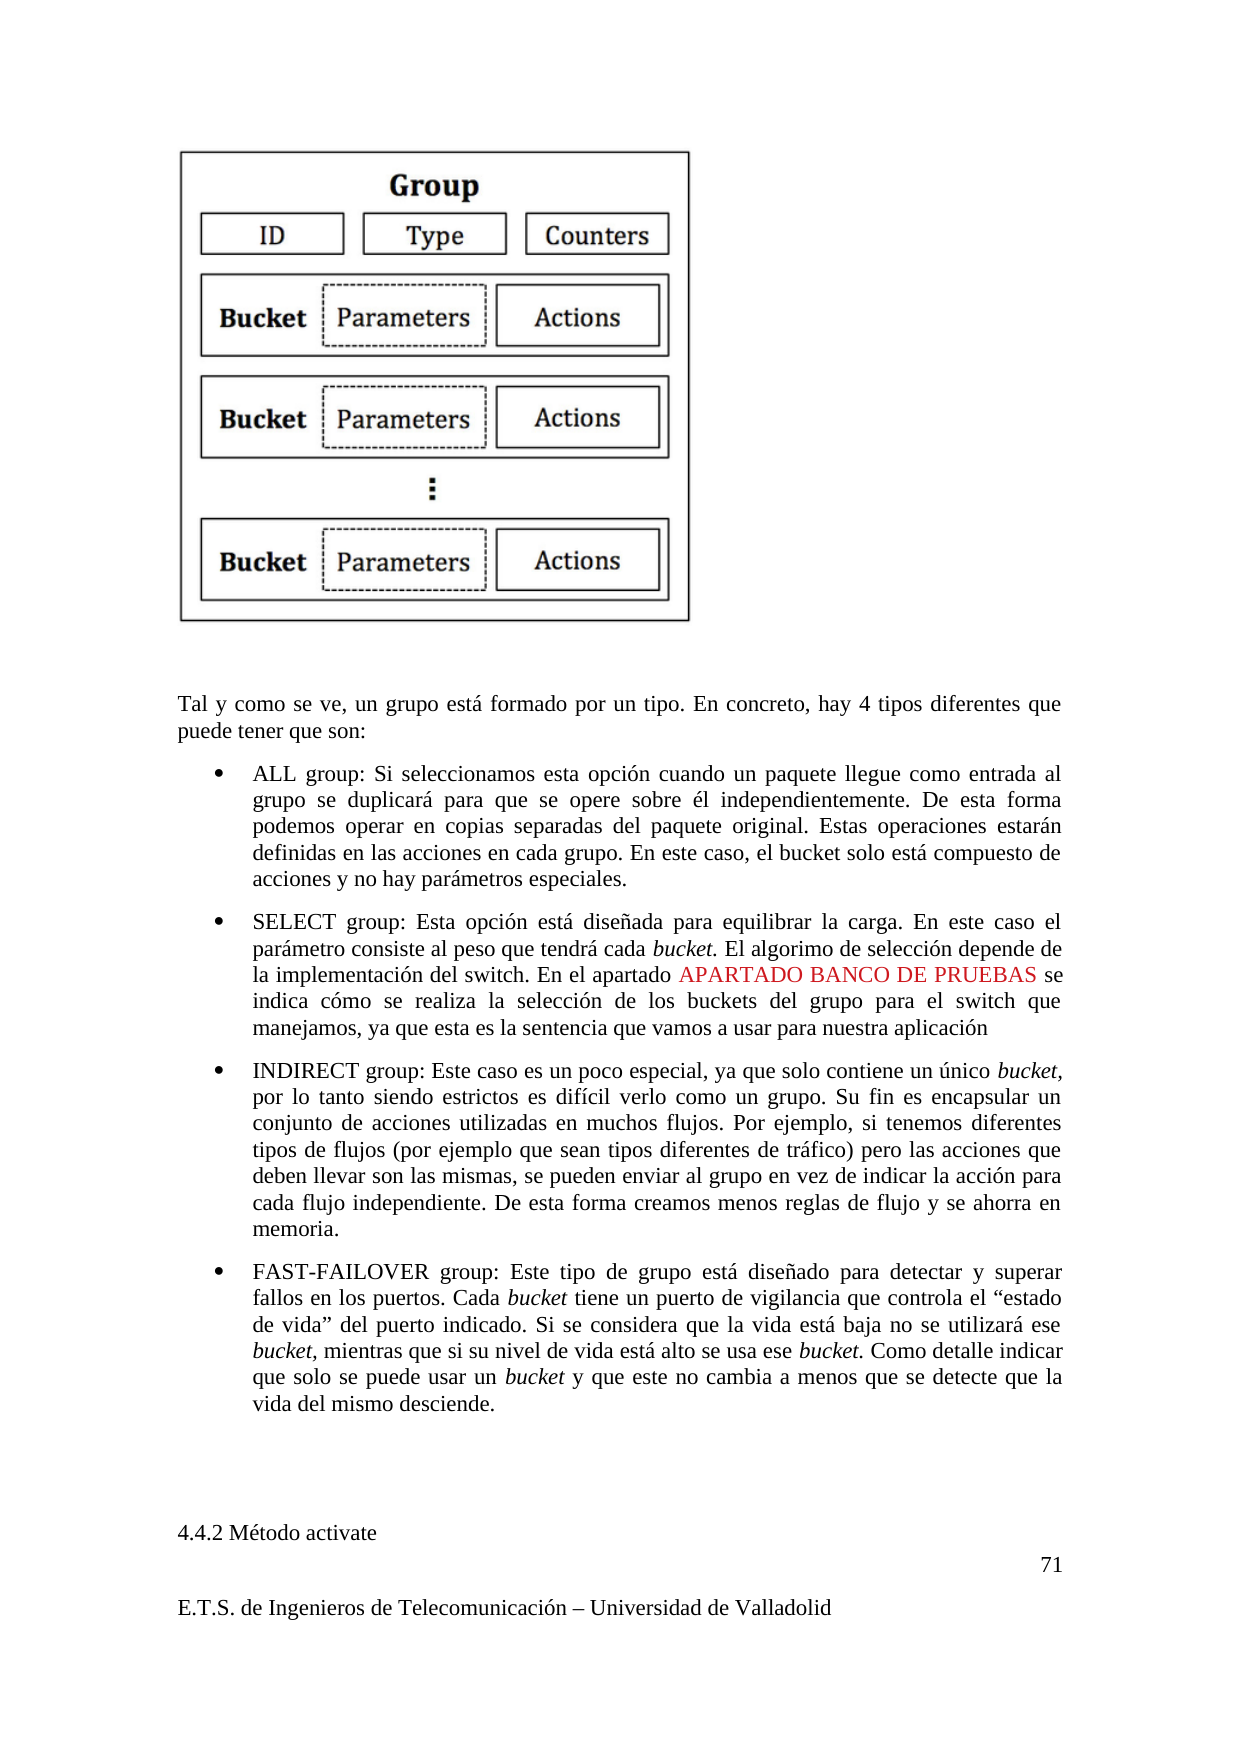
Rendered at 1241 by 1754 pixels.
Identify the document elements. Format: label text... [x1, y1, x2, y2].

list SELECT group: Esta opción está diseñada para equilibrar la carga. En este caso el parámetro consiste al peso que tendrá cada bucket. El algorimo de selección depende de la implementación del switch. En el apartado APARTADO BANCO DE PRUEBAS se indica cómo se realiza la selección de los buckets del grupo para el switch que manejamos, ya que esta es la sentencia que vamos a usar para nuestra aplicación [215, 908, 1063, 1040]
list FAST-FAILOVER group: Este tipo de grupo está diseñado para detectar y superar fallos en los puertos. Cada bucket tiene un puerto de vigilancia que controla el “estado de vida” del puerto indicado. Si se considera que la vida está baja no se utilizará ese bucket, mientras que si su nivel de vida está alto se usa ese bucket. Como detalle indicar que solo se puede usar un bucket y que este no cambia a menos que se detecte que la vida del mismo desciende. [215, 1258, 1063, 1416]
text Tal y como se ve, un grupo está formado por un tipo. En concreto, hay 4 tipos diferentes que puede tener que son: [177, 691, 1063, 743]
list ALL group: Si seleccionamos esta opción cuando un paquete llegue como entrada al grupo se duplicará para que se opere sobre él independientemente. De esta forma podemos operar en copias separadas del paquete original. Estas operaciones estarán definidas en las acciones en cada grupo. En este caso, el bucket solo está compuesto de acciones y no hay parámetros especiales. [215, 760, 1063, 892]
list INDIRECT group: Este caso es un poco especial, ya que solo contiene un único bucket, por lo tanto siendo estrictos es difícil verlo como un grupo. Su fin es encapsular un conjunto de acciones utilizadas en muchos flujos. Por ejemplo, si tenemos diferentes tipos de flujos (por ejemplo que sean tipos diferentes de tráfico) pero las acciones que deben llevar son las mismas, se pueden enviar al grupo en vez de indicar la acción para cada flujo independiente. De esta forma creamos menos reglas de flujo y se ahorra en memoria. [215, 1057, 1063, 1241]
text 4.4.2 Método activate [177, 1519, 1063, 1545]
picture [177, 147, 694, 626]
